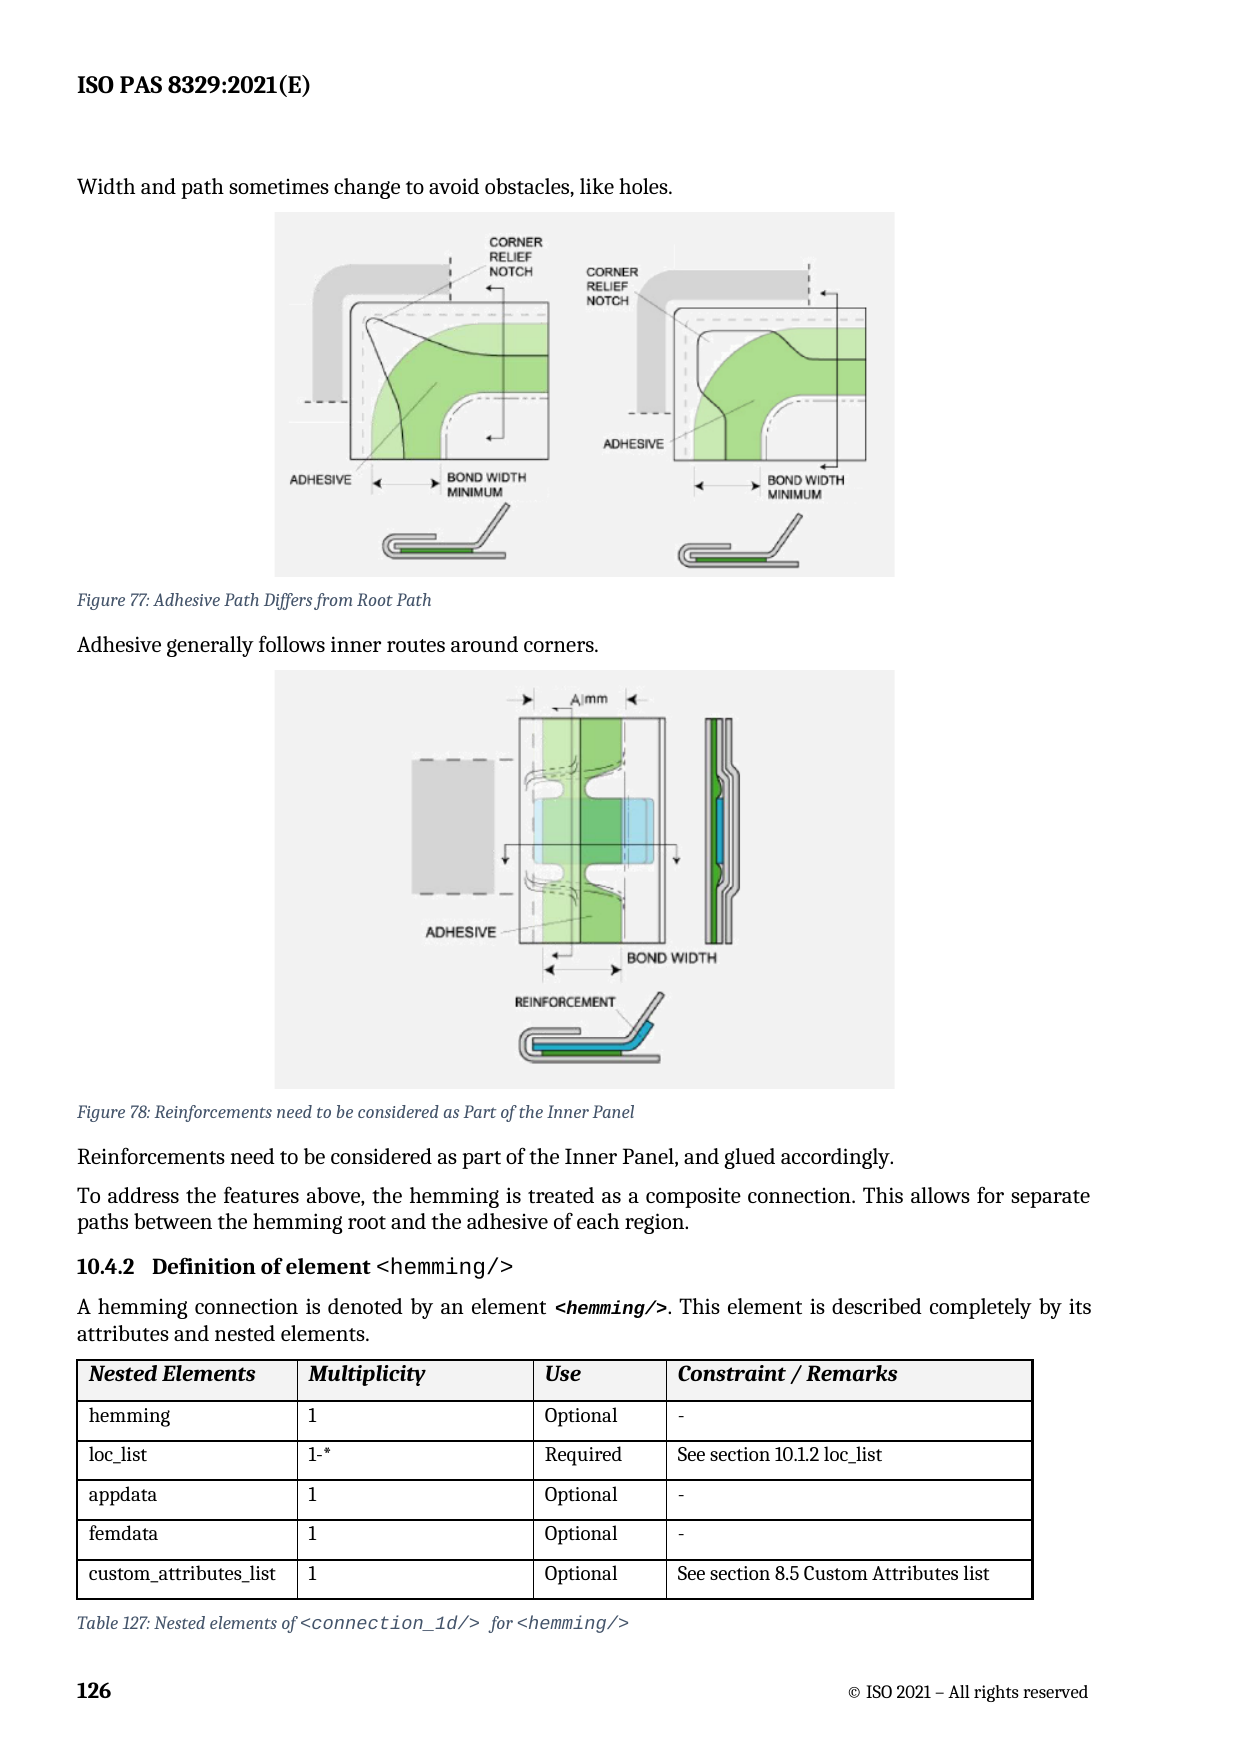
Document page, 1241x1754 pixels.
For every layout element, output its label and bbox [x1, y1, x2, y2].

picture [274, 670, 895, 1089]
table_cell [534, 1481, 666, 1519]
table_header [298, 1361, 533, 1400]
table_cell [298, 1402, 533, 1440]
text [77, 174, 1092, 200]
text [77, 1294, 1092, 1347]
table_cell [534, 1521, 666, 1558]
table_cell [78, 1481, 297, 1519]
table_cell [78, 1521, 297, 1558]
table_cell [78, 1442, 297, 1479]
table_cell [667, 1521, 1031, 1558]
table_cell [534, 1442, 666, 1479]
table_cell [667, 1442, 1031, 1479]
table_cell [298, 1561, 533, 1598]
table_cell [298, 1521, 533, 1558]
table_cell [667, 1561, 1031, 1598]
picture [274, 212, 895, 577]
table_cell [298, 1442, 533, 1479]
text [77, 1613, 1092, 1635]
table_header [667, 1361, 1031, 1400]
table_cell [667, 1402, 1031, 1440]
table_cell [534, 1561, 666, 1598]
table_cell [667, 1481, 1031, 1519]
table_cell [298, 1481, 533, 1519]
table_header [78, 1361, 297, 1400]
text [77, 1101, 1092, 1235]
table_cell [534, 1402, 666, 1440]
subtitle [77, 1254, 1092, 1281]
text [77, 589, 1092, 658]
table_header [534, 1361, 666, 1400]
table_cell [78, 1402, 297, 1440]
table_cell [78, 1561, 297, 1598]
